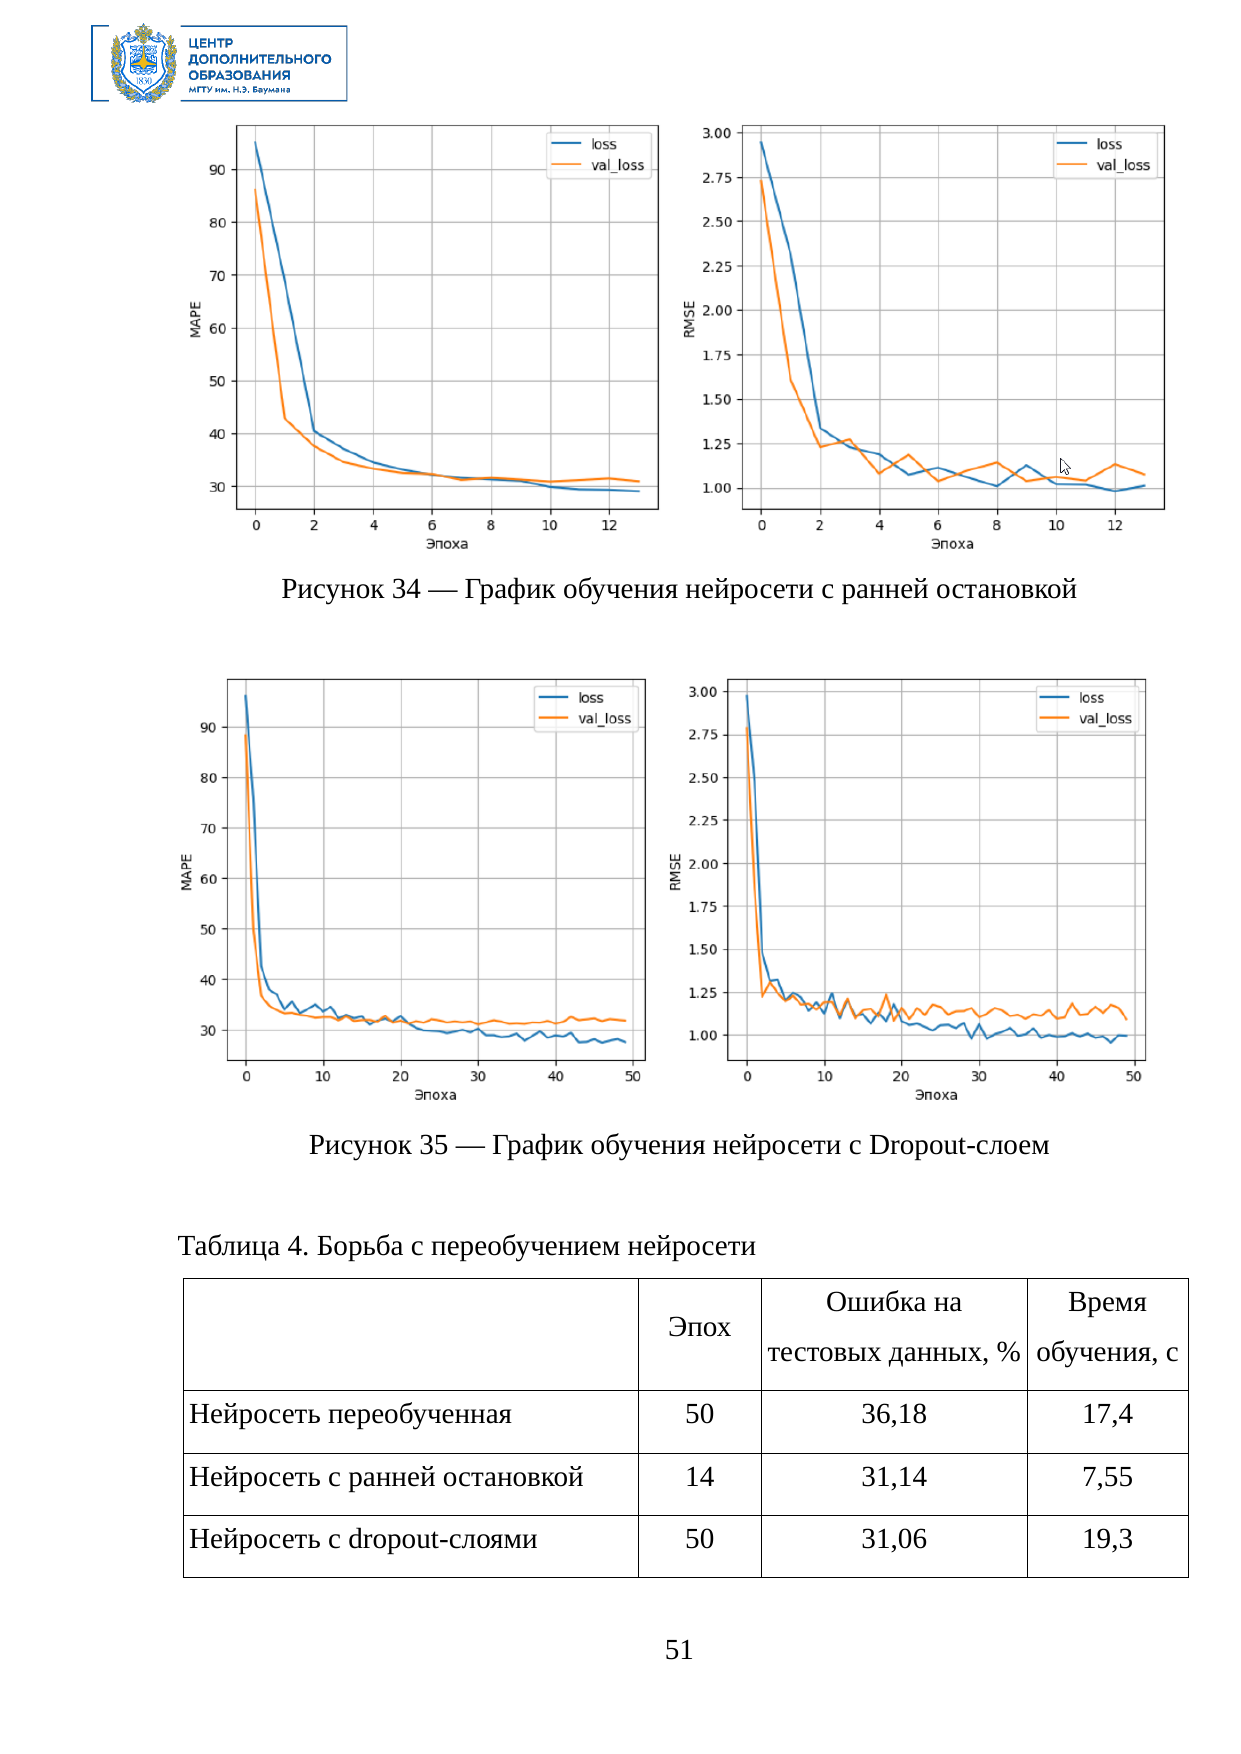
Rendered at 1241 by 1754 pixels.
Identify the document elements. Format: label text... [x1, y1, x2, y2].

picture [91, 23, 348, 103]
table_cell 50 [639, 1391, 761, 1453]
picture [177, 671, 1182, 1111]
text Рисунок 35 — График обучения нейросети с Dropout-слоем [177, 1111, 1181, 1161]
table_cell 31,14 [762, 1454, 1027, 1515]
table_cell Нейросеть переобученная [184, 1391, 638, 1453]
table_cell 7,55 [1028, 1454, 1188, 1515]
table_header [184, 1279, 638, 1390]
text Таблица 4. Борьба с переобучением нейросети [177, 1228, 1181, 1261]
table_cell 36,18 [762, 1391, 1027, 1453]
table_cell Нейросеть с dropout-слоями [184, 1516, 638, 1577]
table_cell 50 [639, 1516, 761, 1577]
table_cell Нейросеть с ранней остановкой [184, 1454, 638, 1515]
table_header Эпох [639, 1279, 761, 1390]
text Рисунок 34 — График обучения нейросети с ранней остановкой [177, 571, 1181, 604]
table_cell 17,4 [1028, 1391, 1188, 1453]
table_cell 31,06 [762, 1516, 1027, 1577]
table_cell 14 [639, 1454, 761, 1515]
table_header Время обучения, с [1028, 1279, 1188, 1390]
table_cell 19,3 [1028, 1516, 1188, 1577]
table_header Ошибка на тестовых данных, % [762, 1279, 1027, 1390]
picture [177, 118, 1182, 554]
